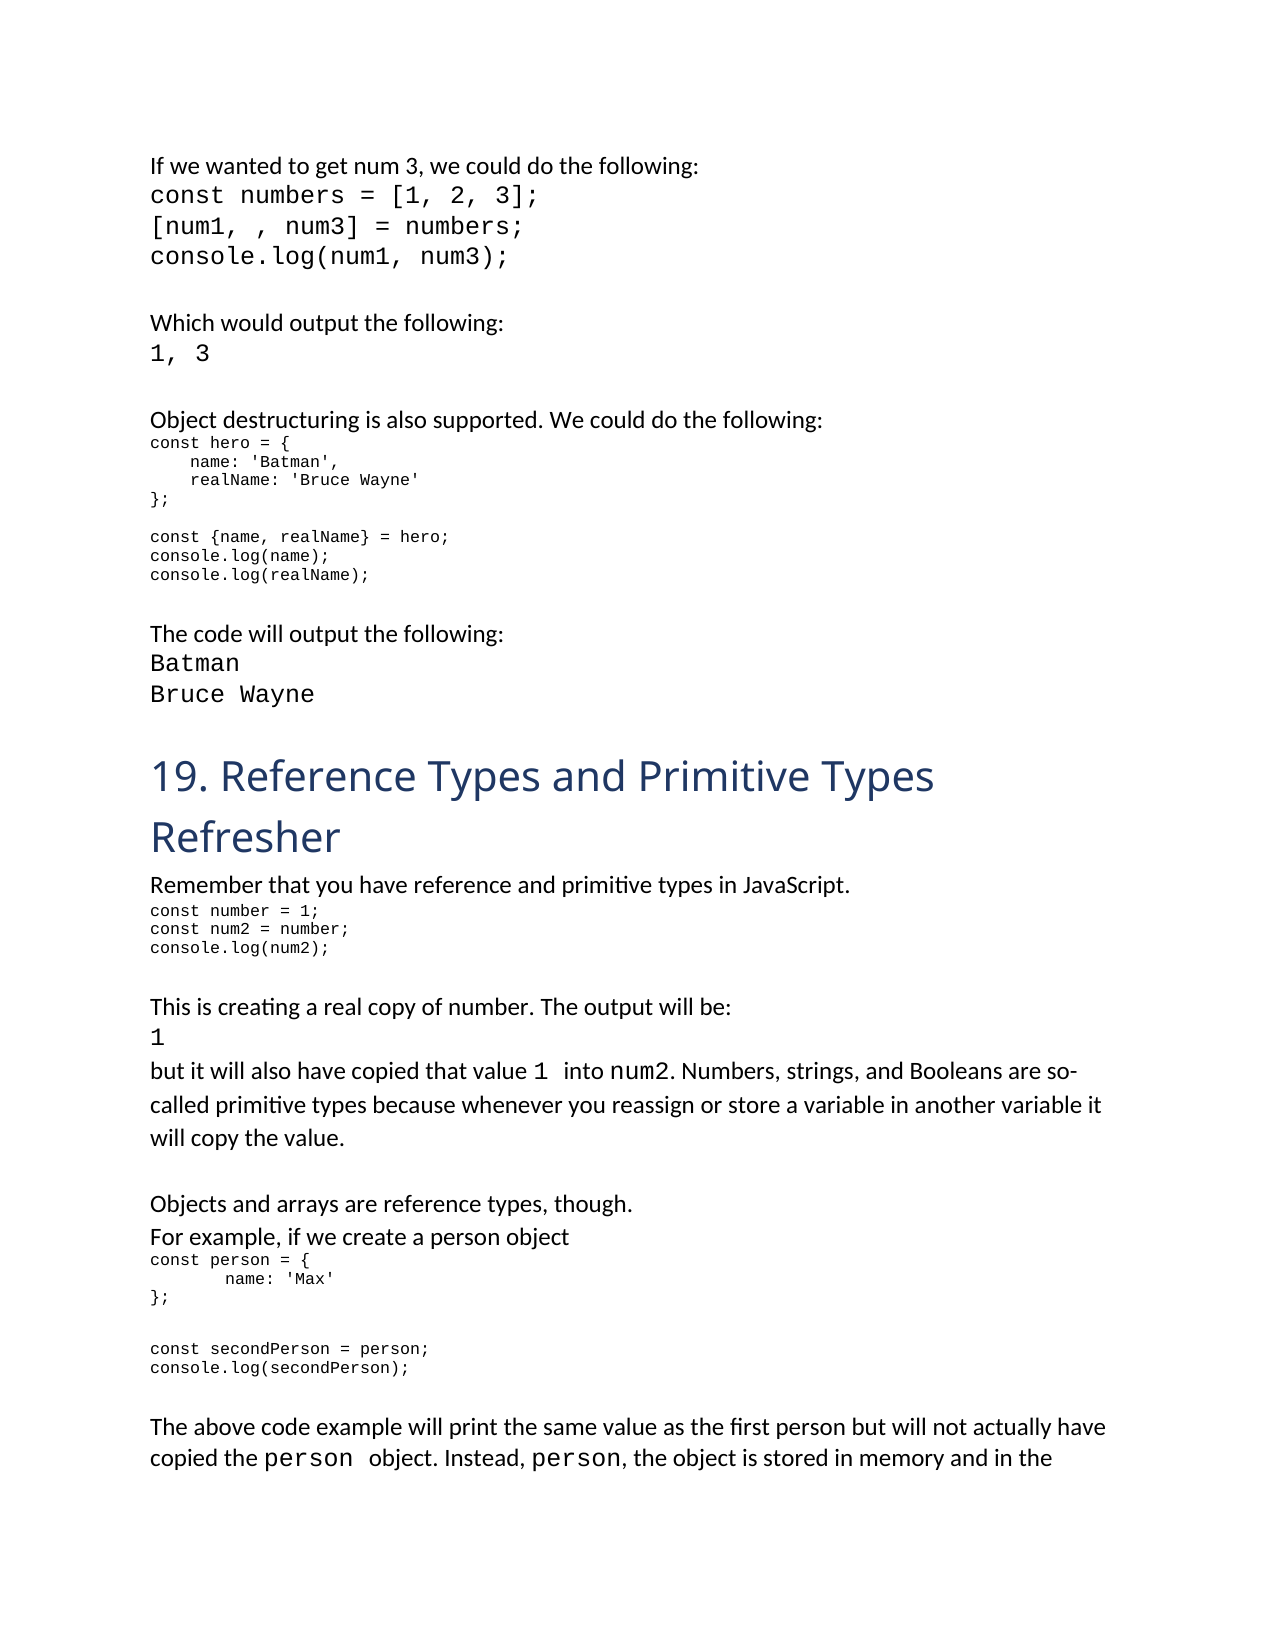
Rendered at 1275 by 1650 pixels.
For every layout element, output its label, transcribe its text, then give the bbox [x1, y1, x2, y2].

text Object destructuring is also supported. We could do the following: [150, 404, 1125, 434]
text Batman [150, 651, 1125, 679]
subtitle 19. Reference Types and Primitive Types Refresher [150, 747, 1125, 865]
text realName: 'Bruce Wayne' [150, 472, 1125, 491]
text 1 [150, 1024, 1125, 1053]
text const numbers = [1, 2, 3]; [150, 183, 1125, 211]
text Which would output the following: [150, 307, 1125, 338]
text console.log(name); [150, 547, 1125, 566]
text This is creating a real copy of number. The output will be: [150, 992, 1125, 1022]
text but it will also have copied that value 1 into num2. Numbers, strings, and Booleans are so-called primitive types because whenever you reassign or store a variable in another variable it will copy the value. [150, 1055, 1125, 1153]
text The code will output the following: [150, 618, 1125, 648]
text 1, 3 [150, 340, 1125, 369]
text console.log(secondPerson); [150, 1360, 1125, 1378]
text const num2 = number; [150, 921, 1125, 940]
text const secondPerson = person; [150, 1341, 1125, 1360]
text If we wanted to get num 3, we could do the following: [150, 150, 1125, 181]
text [num1, , num3] = numbers; [150, 213, 1125, 242]
text const person = { [150, 1251, 1125, 1270]
text console.log(num2); [150, 940, 1125, 959]
text }; [150, 1289, 1125, 1308]
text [150, 1411, 1125, 1474]
text }; [150, 491, 1125, 510]
text Bruce Wayne [150, 681, 1125, 710]
text console.log(realName); [150, 566, 1125, 585]
text console.log(num1, num3); [150, 244, 1125, 272]
text name: 'Max' [150, 1270, 1125, 1289]
text const number = 1; [150, 902, 1125, 921]
text name: 'Batman', [150, 453, 1125, 472]
text For example, if we create a person object [150, 1221, 1125, 1251]
text const hero = { [150, 434, 1125, 453]
text Remember that you have reference and primitive types in JavaScript. [150, 869, 1125, 900]
text const {name, realName} = hero; [150, 528, 1125, 547]
text Objects and arrays are reference types, though. [150, 1188, 1125, 1218]
